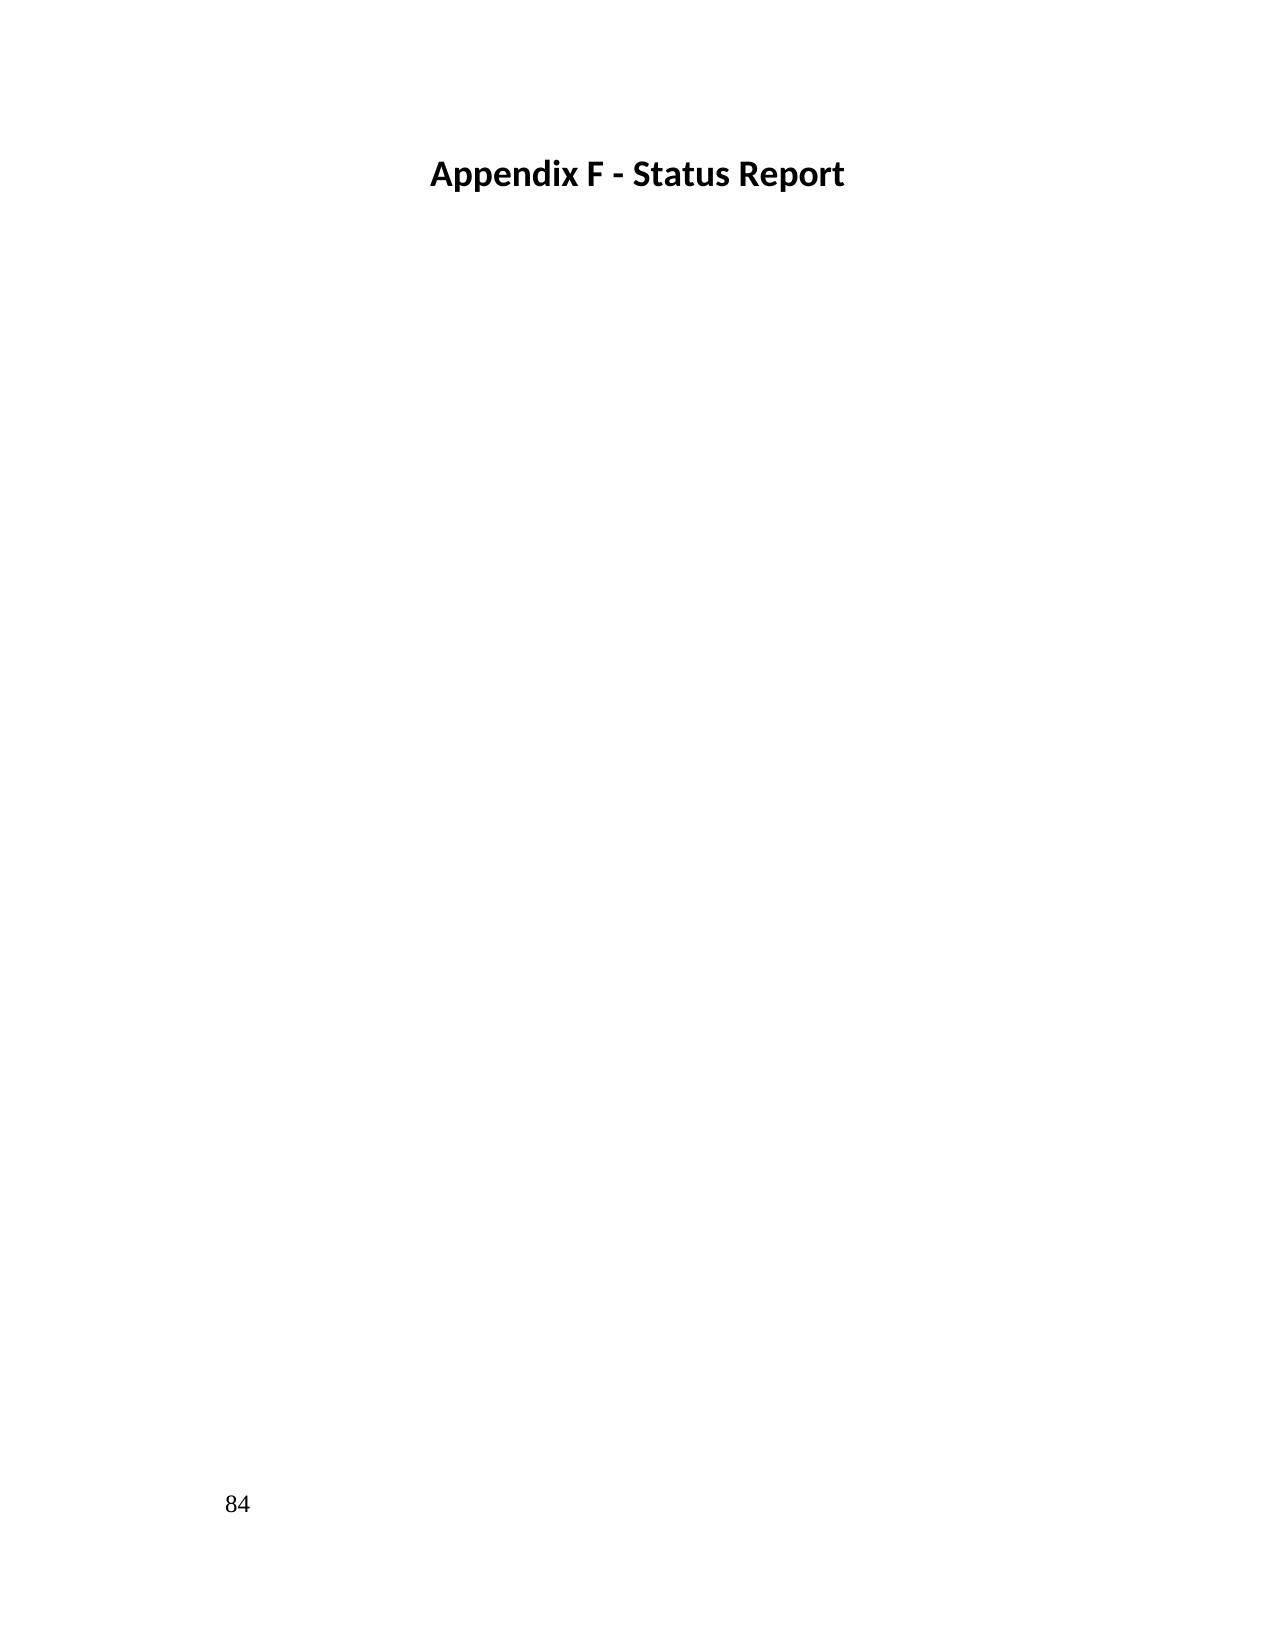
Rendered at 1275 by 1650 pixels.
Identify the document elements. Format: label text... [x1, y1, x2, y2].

subtitle Appendix F - Status Report [150, 150, 1125, 196]
